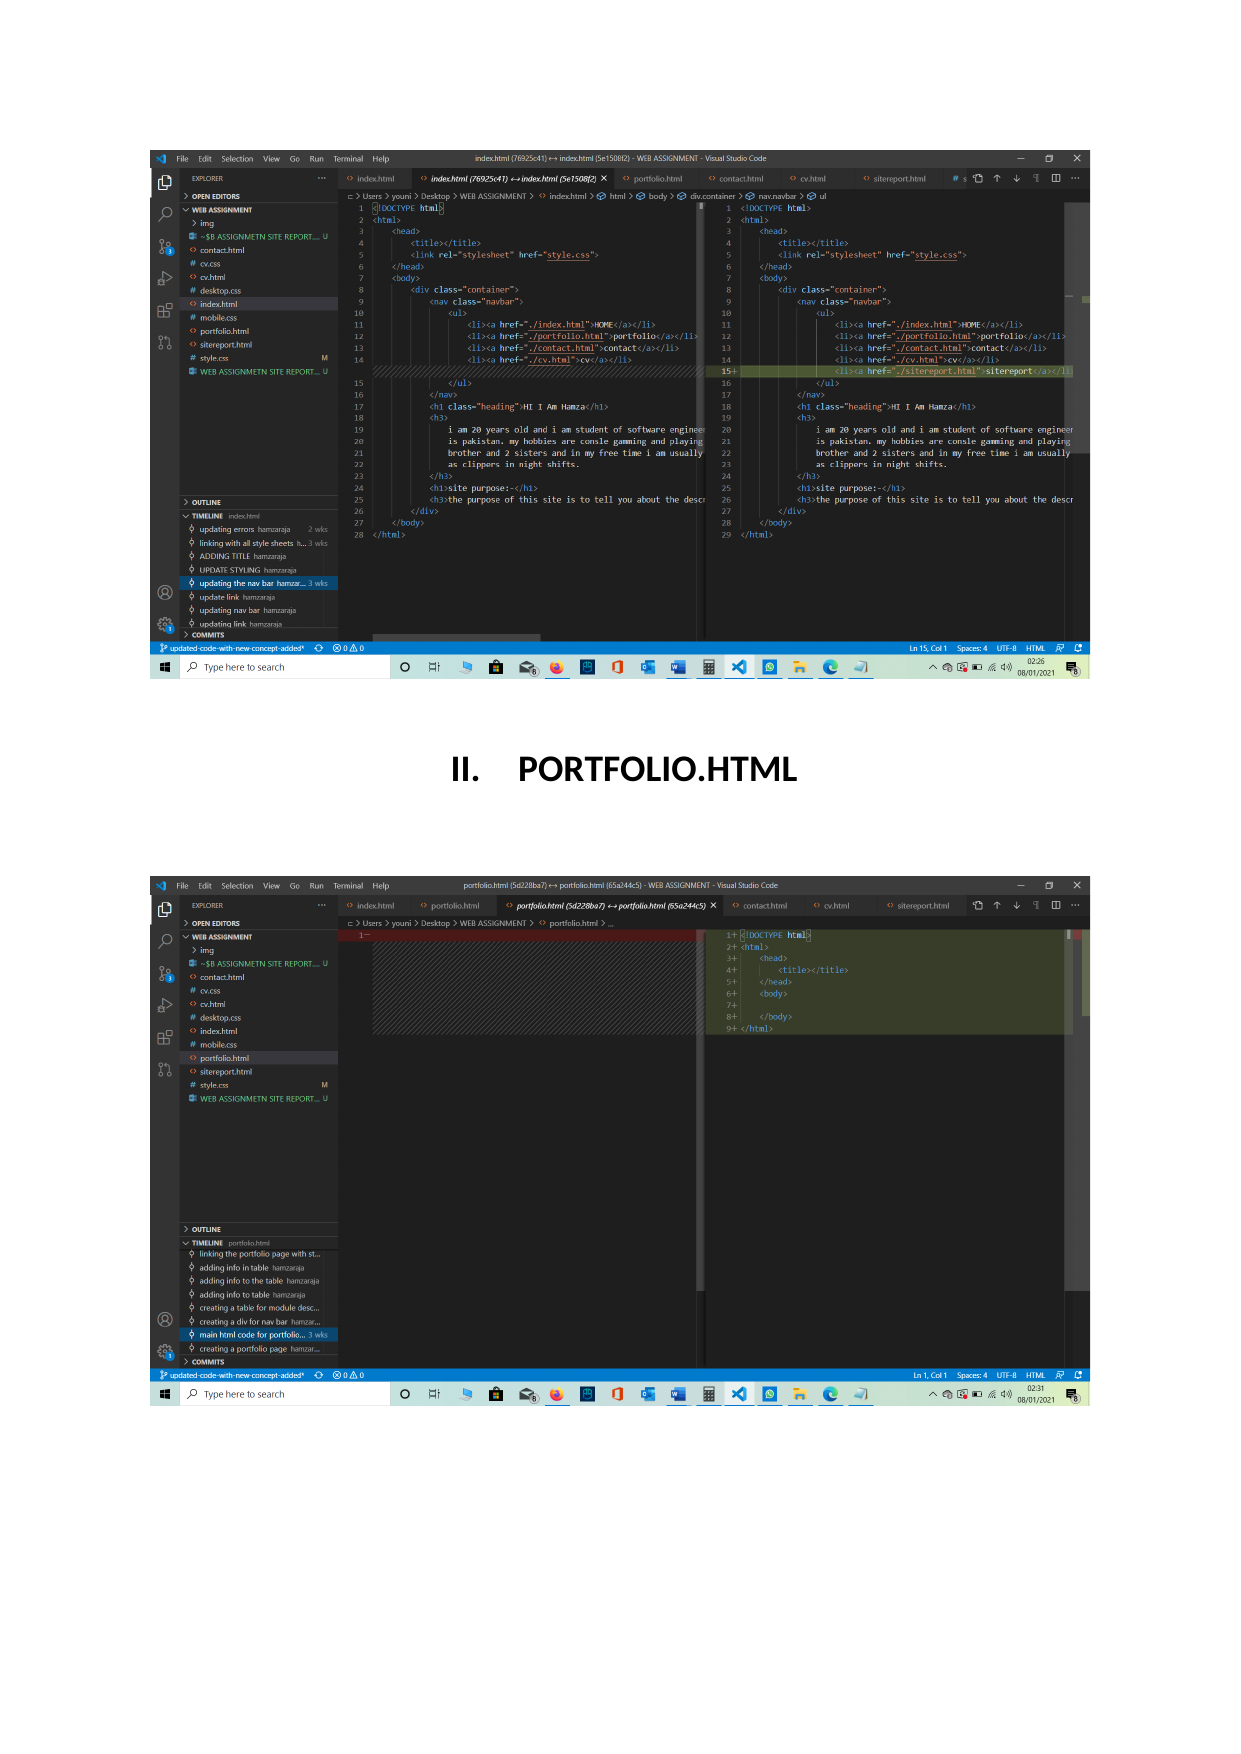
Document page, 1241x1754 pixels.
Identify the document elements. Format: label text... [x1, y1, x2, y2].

list PORTFOLIO.HTML [187, 744, 1090, 790]
picture [150, 150, 1091, 679]
picture [150, 876, 1091, 1406]
